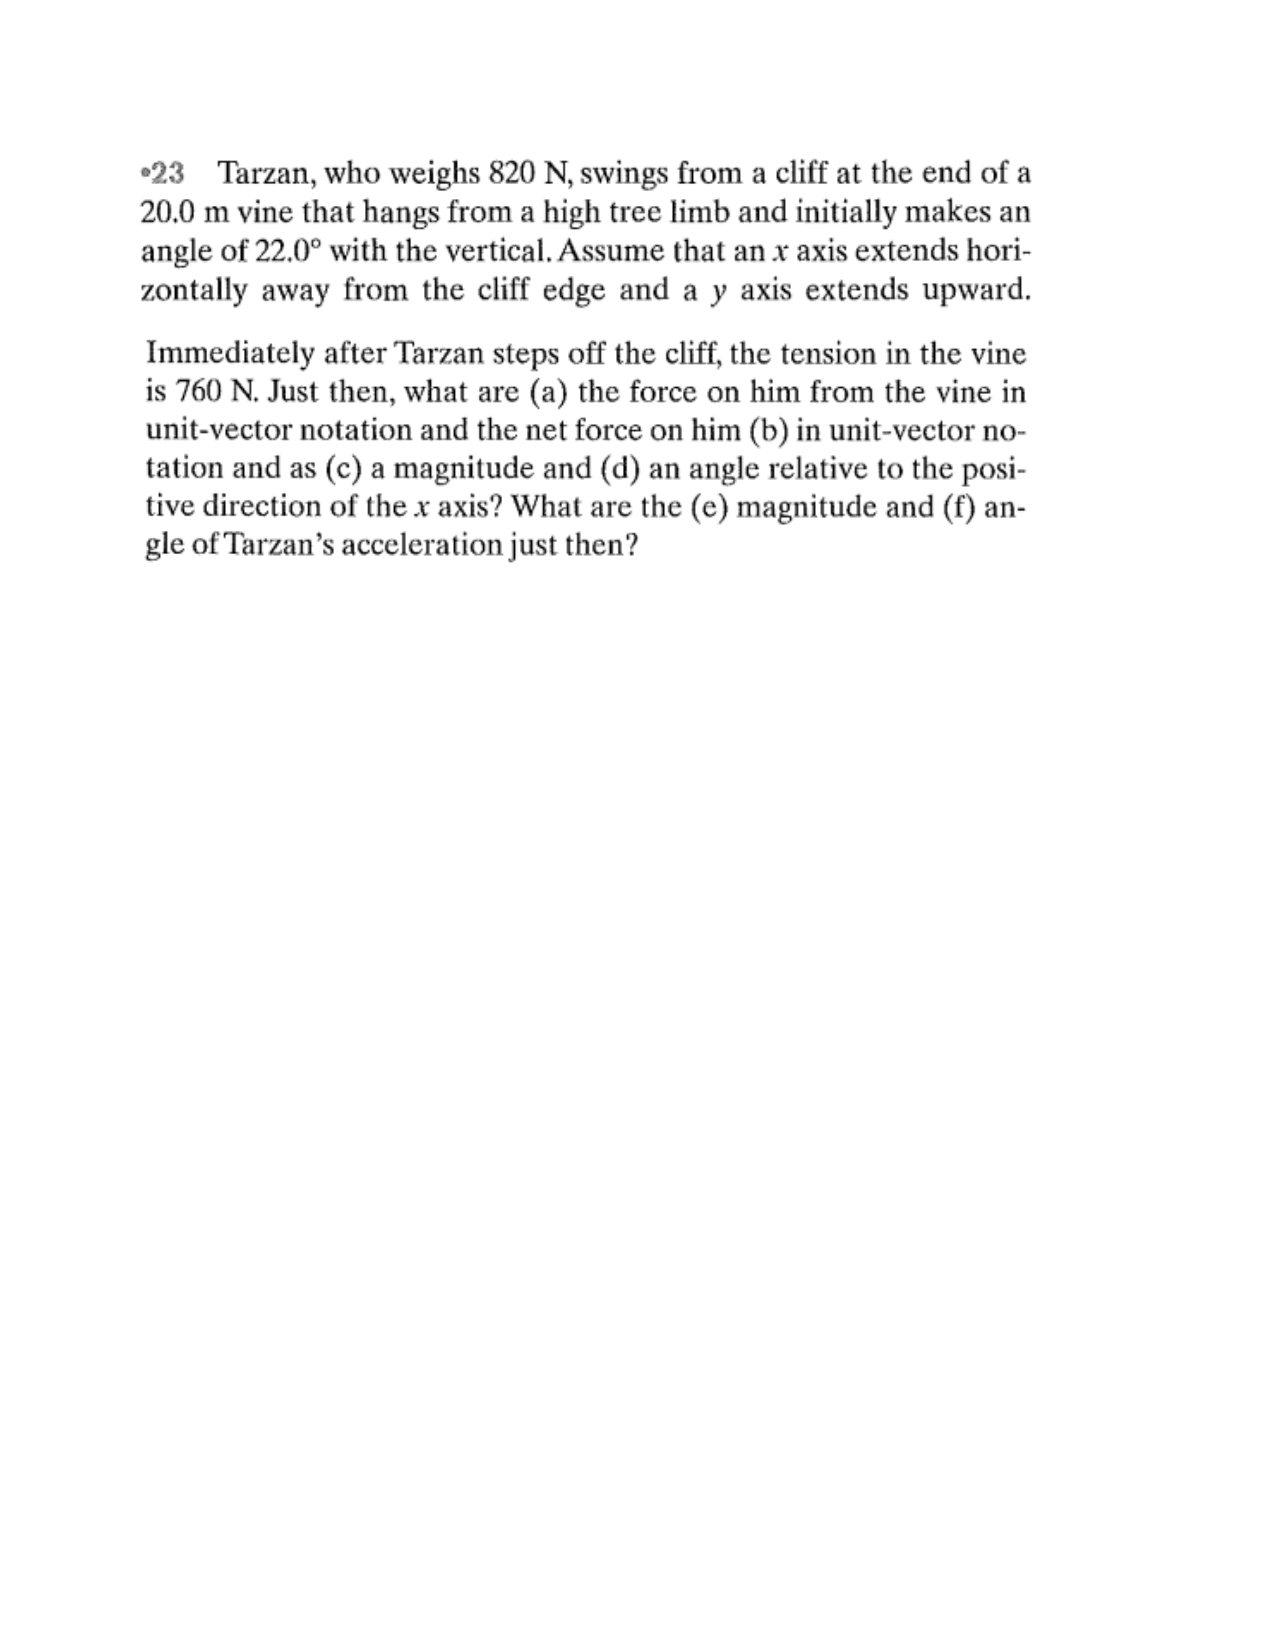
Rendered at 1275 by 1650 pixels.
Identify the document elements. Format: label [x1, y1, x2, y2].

picture [135, 325, 1049, 573]
picture [135, 150, 1046, 324]
